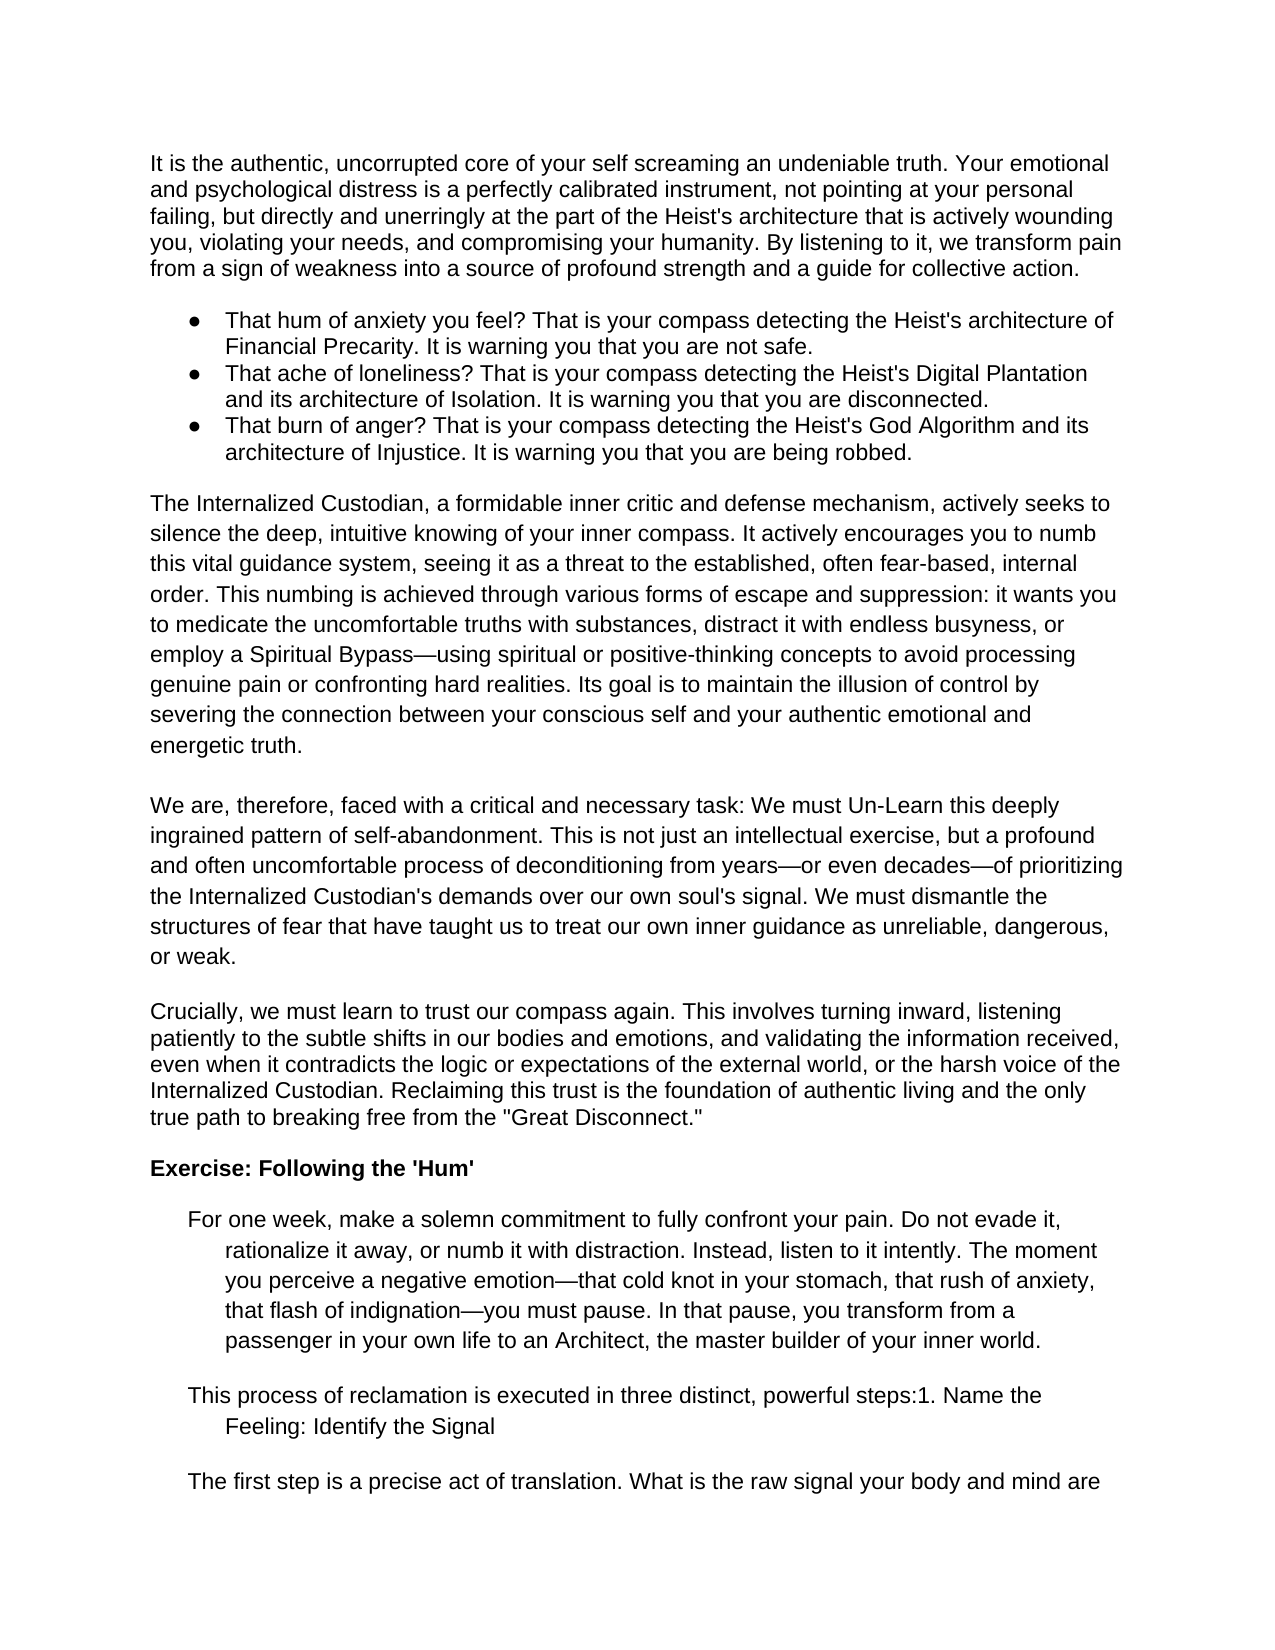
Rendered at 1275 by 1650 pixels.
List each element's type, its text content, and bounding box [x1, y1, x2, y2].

subtitle Exercise: Following the 'Hum' [150, 1155, 1125, 1181]
list That burn of anger? That is your compass detecting the Heist's God Algorithm and its architecture of Injustice. It is warning you that you are being robbed. [187, 412, 1125, 465]
list That ache of loneliness? That is your compass detecting the Heist's Digital Plantation and its architecture of Isolation. It is warning you that you are disconnected. [187, 359, 1125, 412]
list That hum of anxiety you feel? That is your compass detecting the Heist's architecture of Financial Precarity. It is warning you that you are not safe. [187, 307, 1125, 359]
text For one week, make a solemn commitment to fully confront your pain. Do not evade it, rationalize it away, or numb it with distraction. Instead, listen to it intently. The moment you perceive a negative emotion—that cold knot in your stomach, that rush of anxiety, that flash of indignation—you must pause. In that pause, you transform from a passenger in your own life to an Architect, the master builder of your inner world. [187, 1206, 1125, 1353]
text The Internalized Custodian, a formidable inner critic and defense mechanism, actively seeks to silence the deep, intuitive knowing of your inner compass. It actively encourages you to numb this vital guidance system, seeing it as a threat to the established, often fear-based, internal order. This numbing is achieved through various forms of escape and suppression: it wants you to medicate the uncomfortable truths with substances, distract it with endless busyness, or employ a Spiritual Bypass—using spiritual or positive-thinking concepts to avoid processing genuine pain or confronting hard realities. Its goal is to maintain the illusion of control by severing the connection between your conscious self and your authentic emotional and energetic truth. [150, 490, 1125, 758]
text This process of reclamation is executed in three distinct, powerful steps:1. Name the Feeling: Identify the Signal [187, 1382, 1125, 1439]
text Crucially, we must learn to trust our compass again. This involves turning inward, listening patiently to the subtle shifts in our bodies and emotions, and validating the information received, even when it contradicts the logic or expectations of the external world, or the harsh voice of the Internalized Custodian. Reclaiming this trust is the foundation of authentic living and the only true path to breaking free from the "Great Disconnect." [150, 998, 1125, 1130]
text We are, therefore, faced with a critical and necessary task: We must Un-Learn this deeply ingrained pattern of self-abandonment. This is not just an intellectual exercise, but a profound and often uncomfortable process of deconditioning from years—or even decades—of prioritizing the Internalized Custodian's demands over our own soul's signal. We must dismantle the structures of fear that have taught us to treat our own inner guidance as unreliable, dangerous, or weak. [150, 792, 1125, 969]
text It is the authentic, uncorrupted core of your self screaming an undeniable truth. Your emotional and psychological distress is a perfectly calibrated instrument, not pointing at your personal failing, but directly and unerringly at the part of the Heist's architecture that is actively wounding you, violating your needs, and compromising your humanity. By listening to it, we transform pain from a sign of weakness into a source of profound strength and a guide for collective action. [150, 150, 1125, 282]
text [187, 1468, 1125, 1494]
